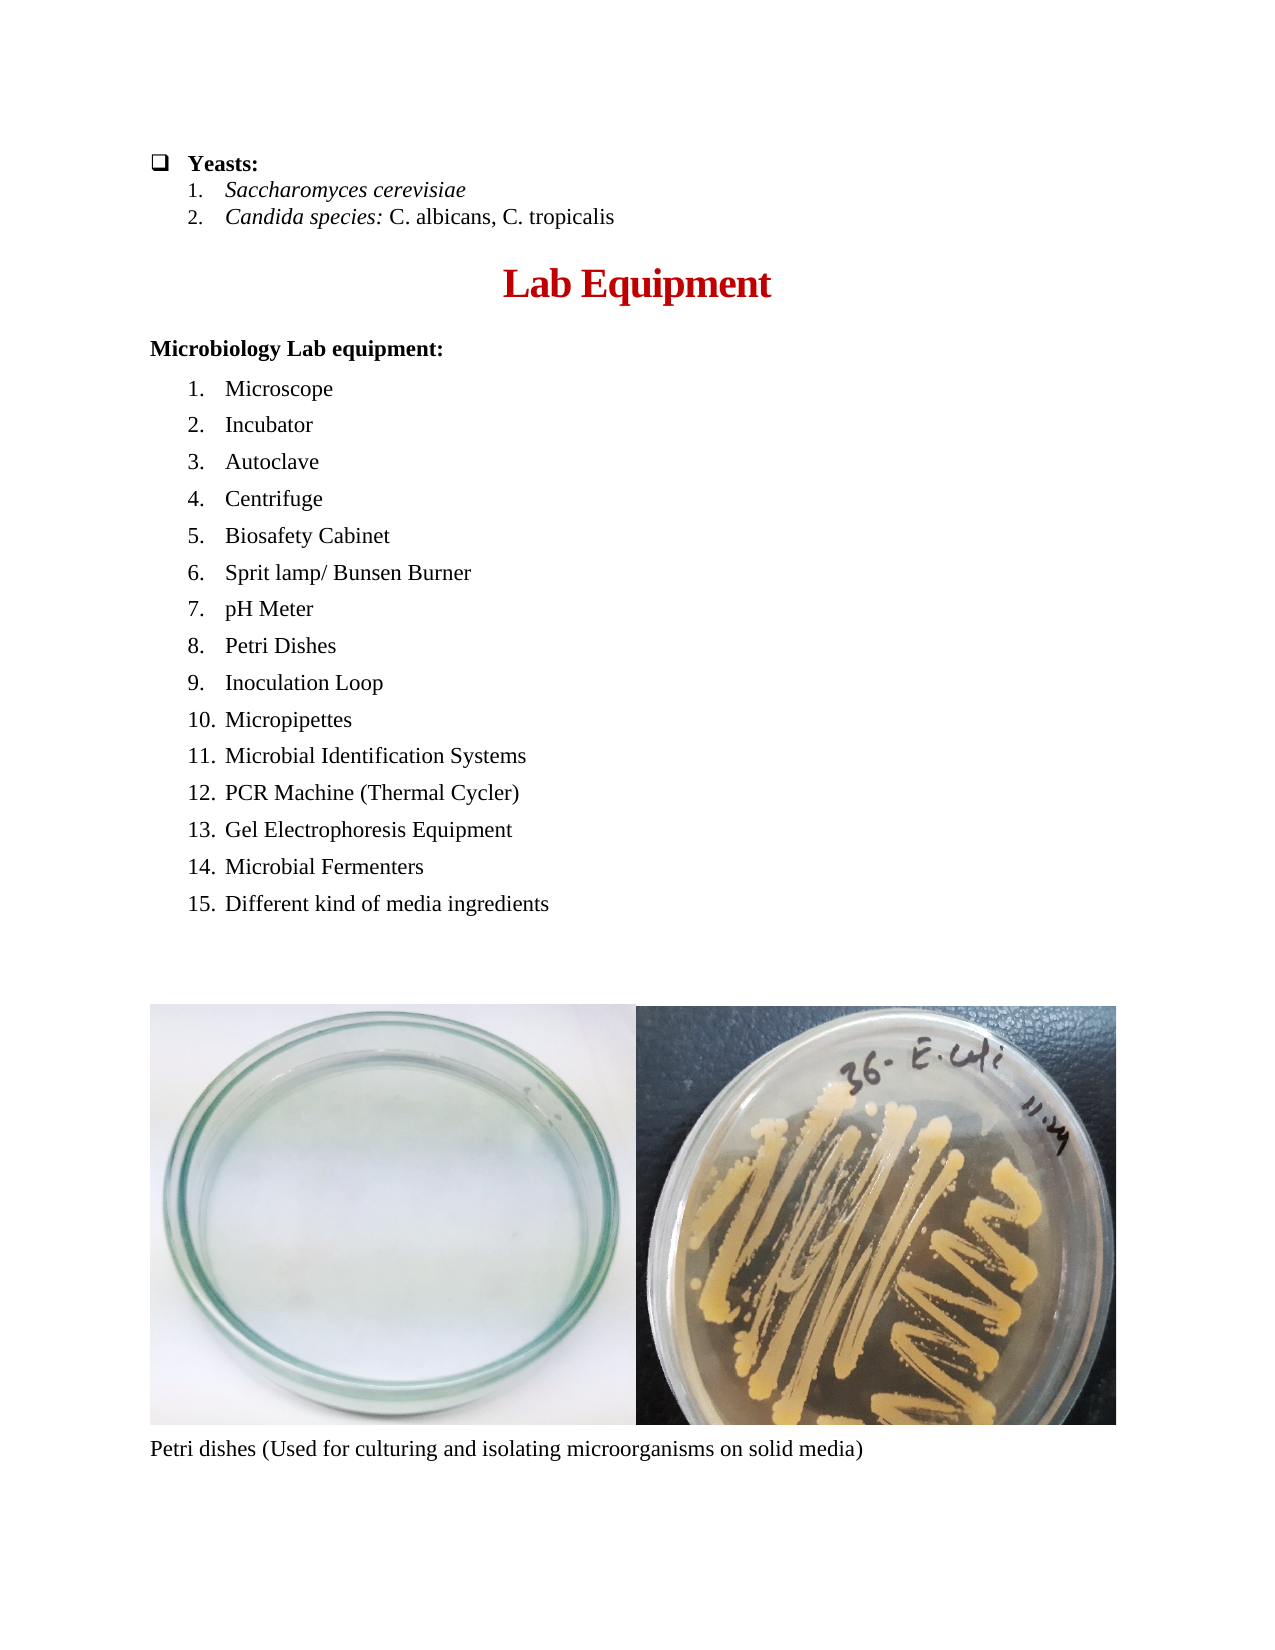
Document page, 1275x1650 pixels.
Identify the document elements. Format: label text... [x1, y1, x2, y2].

list Sprit lamp/ Bunsen Burner [187, 559, 1125, 585]
picture [150, 1004, 1117, 1425]
list Incubator [187, 412, 1125, 438]
title Lab Equipment [150, 258, 1125, 306]
list Microscope [187, 375, 1125, 401]
list Saccharomyces cerevisiae [187, 176, 1125, 203]
list Candida species: C. albicans, C. tropicalis [187, 203, 1125, 229]
list Petri Dishes [187, 632, 1125, 658]
list Different kind of media ingredients [187, 889, 1125, 916]
list Inoculation Loop [187, 669, 1125, 695]
list Centrifuge [187, 485, 1125, 511]
list Micropipettes [187, 706, 1125, 732]
list PCR Machine (Thermal Cycler) [187, 779, 1125, 806]
list Microbial Fermenters [187, 853, 1125, 879]
list Gel Electrophoresis Equipment [187, 816, 1125, 842]
text Petri dishes (Used for culturing and isolating microorganisms on solid media) [150, 1435, 1125, 1461]
text Microbiology Lab equipment: [150, 335, 1125, 362]
list Microbial Identification Systems [187, 742, 1125, 769]
list pH Meter [187, 595, 1125, 622]
list Biosafety Cabinet [187, 522, 1125, 548]
list Yeasts: [150, 150, 1125, 176]
list Autoclave [187, 448, 1125, 475]
